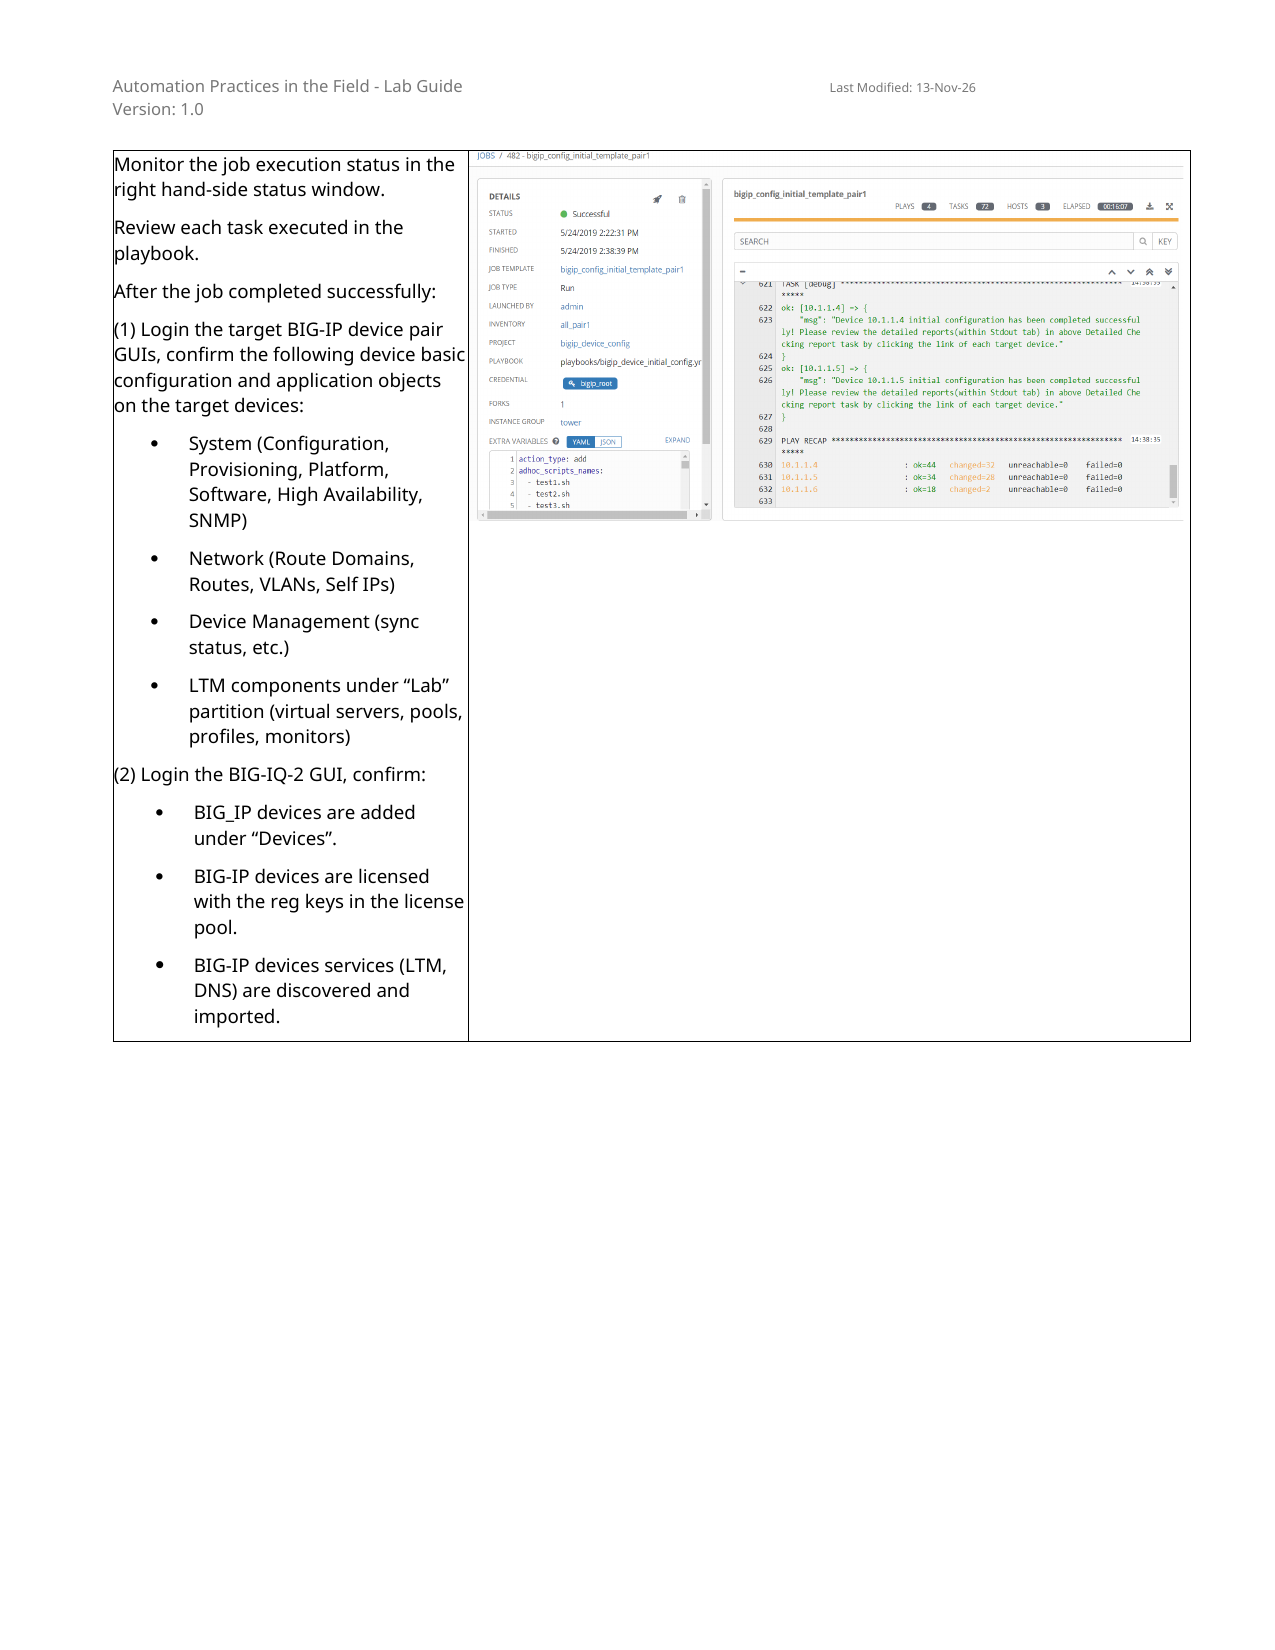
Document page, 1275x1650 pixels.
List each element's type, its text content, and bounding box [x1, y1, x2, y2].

table_cell Monitor the job execution status in the right hand-side status window. Review each task executed in the playbook. After the job completed successfully: (1) Login the target BIG-IP device pair GUIs, confirm the following device basic configuration and application objects on the target devices: System (Configuration, Provisioning, Platform, Software, High Availability, SNMP) Network (Route Domains, Routes, VLANs, Self IPs) Device Management (sync status, etc.) LTM components under “Lab” partition (virtual servers, pools, profiles, monitors) (2) Login the BIG-IQ-2 GUI, confirm: BIG_IP devices are added under “Devices”. BIG-IP devices are licensed with the reg keys in the license pool. BIG-IP devices services (LTM, DNS) are discovered and imported. [114, 151, 468, 1041]
table_cell [469, 151, 1190, 1041]
